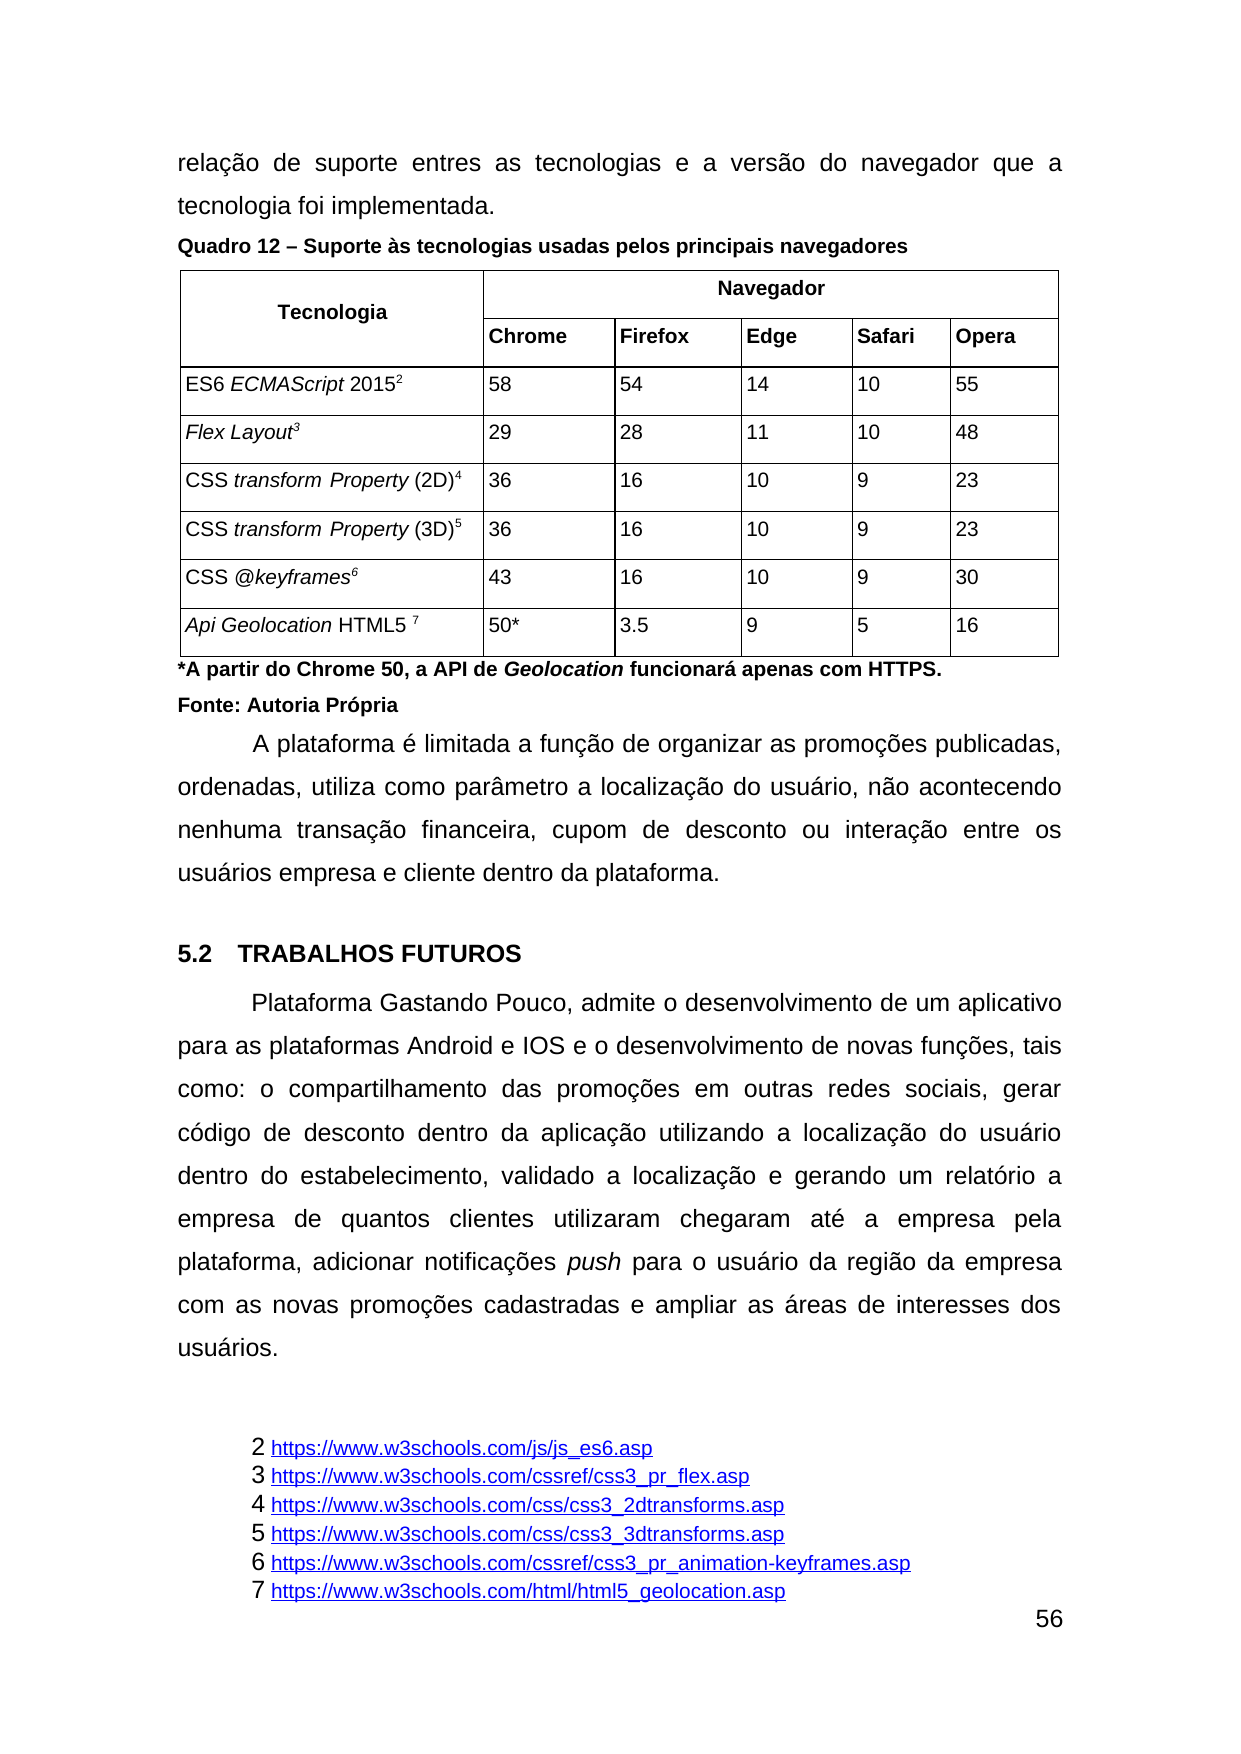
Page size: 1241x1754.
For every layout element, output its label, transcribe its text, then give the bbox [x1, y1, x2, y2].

table_cell Api Geolocation HTML5 [181, 609, 483, 656]
table_cell Chrome [484, 319, 614, 366]
text Plataforma Gastando Pouco, admite o desenvolvimento de um aplicativo para as plataformas Android e IOS e o desenvolvimento de novas funções, tais como: o compartilhamento das promoções em outras redes sociais, gerar código de desconto dentro da aplicação utilizando a localização do usuário dentro do estabelecimento, validado a localização e gerando um relatório a empresa de quantos clientes utilizaram chegaram até a empresa pela plataforma, adicionar notificações push para o usuário da região da empresa com as novas promoções cadastradas e ampliar as áreas de interesses dos usuários. [177, 988, 1063, 1362]
table_cell 36 [484, 512, 614, 559]
table_cell 9 [853, 560, 950, 607]
table_cell 55 [951, 368, 1058, 414]
table_cell Flex Layout [181, 416, 483, 463]
text *A partir do Chrome 50, a API de Geolocation funcionará apenas com HTTPS. [177, 657, 1063, 681]
table_cell 16 [616, 464, 741, 511]
table_cell 5 [853, 609, 950, 656]
table_header Tecnologia [181, 271, 483, 366]
table_cell CSS @keyframes [181, 560, 483, 607]
text A plataforma é limitada a função de organizar as promoções publicadas, ordenadas, utiliza como parâmetro a localização do usuário, não acontecendo nenhuma transação financeira, cupom de desconto ou interação entre os usuários empresa e cliente dentro da plataforma. [177, 729, 1063, 887]
table_cell 16 [616, 512, 741, 559]
table_cell 16 [951, 609, 1058, 656]
table_cell Edge [742, 319, 852, 366]
table_cell 36 [484, 464, 614, 511]
table_cell 9 [853, 464, 950, 511]
table_header Navegador [484, 271, 1058, 318]
table_cell 10 [742, 512, 852, 559]
table_cell 30 [951, 560, 1058, 607]
table_cell 43 [484, 560, 614, 607]
table_cell 58 [484, 368, 614, 414]
table_cell 10 [853, 368, 950, 414]
table_cell 50* [484, 609, 614, 656]
table_cell 14 [742, 368, 852, 414]
table_cell 48 [951, 416, 1058, 463]
table_cell 10 [742, 560, 852, 607]
table_cell 9 [742, 609, 852, 656]
table_cell 23 [951, 512, 1058, 559]
table_cell ES6 ECMAScript 2015 [181, 368, 483, 414]
table_cell Opera [951, 319, 1058, 366]
table_cell 54 [616, 368, 741, 414]
table_cell Firefox [616, 319, 741, 366]
subtitle TRABALHOS FUTUROS [177, 939, 1063, 967]
table_cell 29 [484, 416, 614, 463]
table_cell 9 [853, 512, 950, 559]
table_cell CSS transform Property (3D) [181, 512, 483, 559]
table_cell 3.5 [616, 609, 741, 656]
table_cell 28 [616, 416, 741, 463]
table_cell 11 [742, 416, 852, 463]
table_cell 10 [742, 464, 852, 511]
text Quadro 12 – Suporte às tecnologias usadas pelos principais navegadores [177, 234, 1063, 258]
table_cell 10 [853, 416, 950, 463]
table_cell CSS transform Property (2D) [181, 464, 483, 511]
table_cell 16 [616, 560, 741, 607]
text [177, 148, 1063, 219]
text Fonte: Autoria Própria [177, 693, 1063, 717]
table_cell Safari [853, 319, 950, 366]
table_cell 23 [951, 464, 1058, 511]
